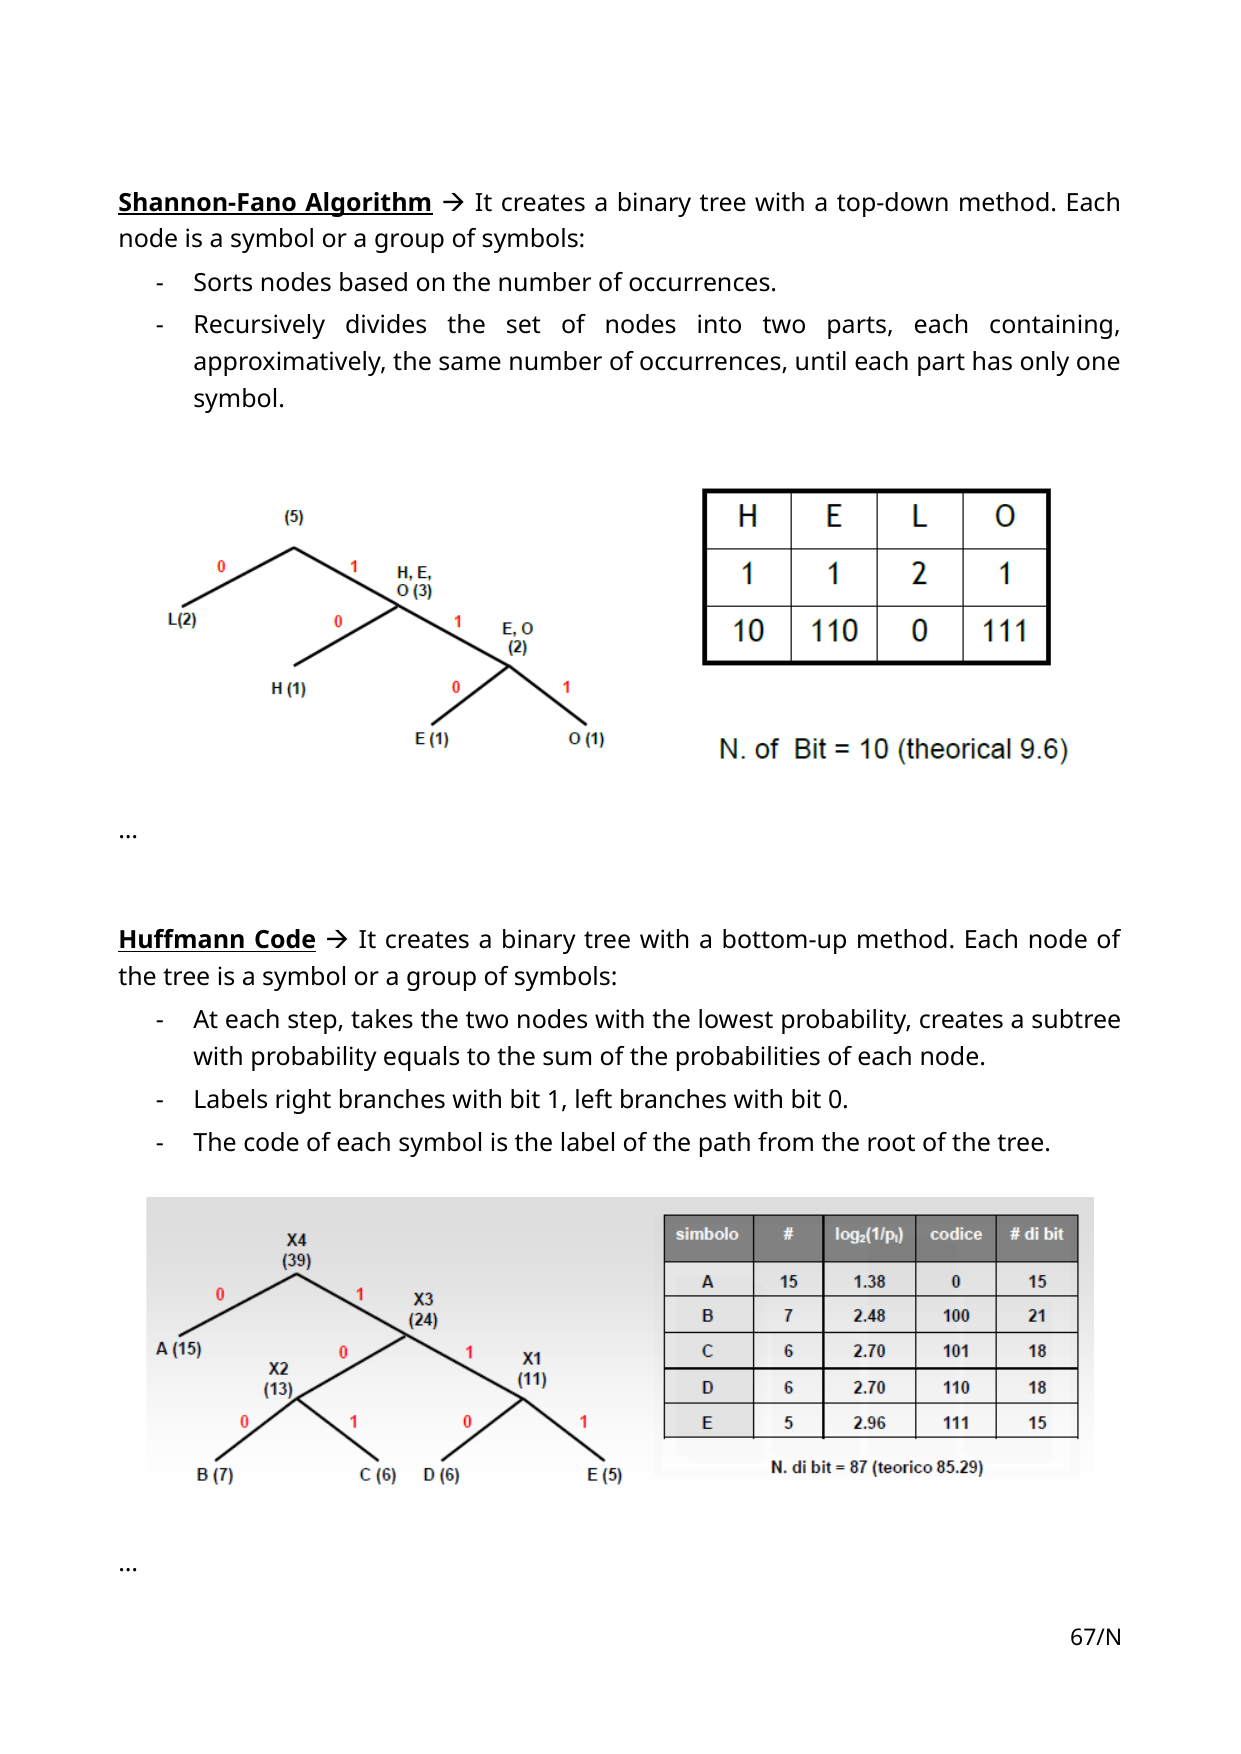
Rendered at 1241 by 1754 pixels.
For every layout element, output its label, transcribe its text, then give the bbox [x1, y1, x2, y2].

list Sorts nodes based on the number of occurrences. [156, 264, 1122, 298]
list Labels right branches with bit 1, left branches with bit 0. [156, 1081, 1122, 1115]
list The code of each symbol is the label of the path from the root of the tree. [156, 1124, 1122, 1158]
picture [158, 454, 1082, 773]
picture [146, 1197, 1094, 1506]
list At each step, takes the two nodes with the lowest probability, creates a subtree with probability equals to the sum of the probabilities of each node. [156, 1002, 1122, 1072]
text Huffmann Code It creates a binary tree with a bottom-up method. Each node of the tree is a symbol or a group of symbols: [118, 922, 1122, 993]
list Recursively divides the set of nodes into two parts, each containing, approximatively, the same number of occurrences, until each part has only one symbol. [156, 307, 1122, 415]
text … [118, 1544, 1122, 1578]
text … [118, 811, 1122, 846]
text Shannon-Fano Algorithm It creates a binary tree with a top-down method. Each node is a symbol or a group of symbols: [118, 184, 1122, 255]
